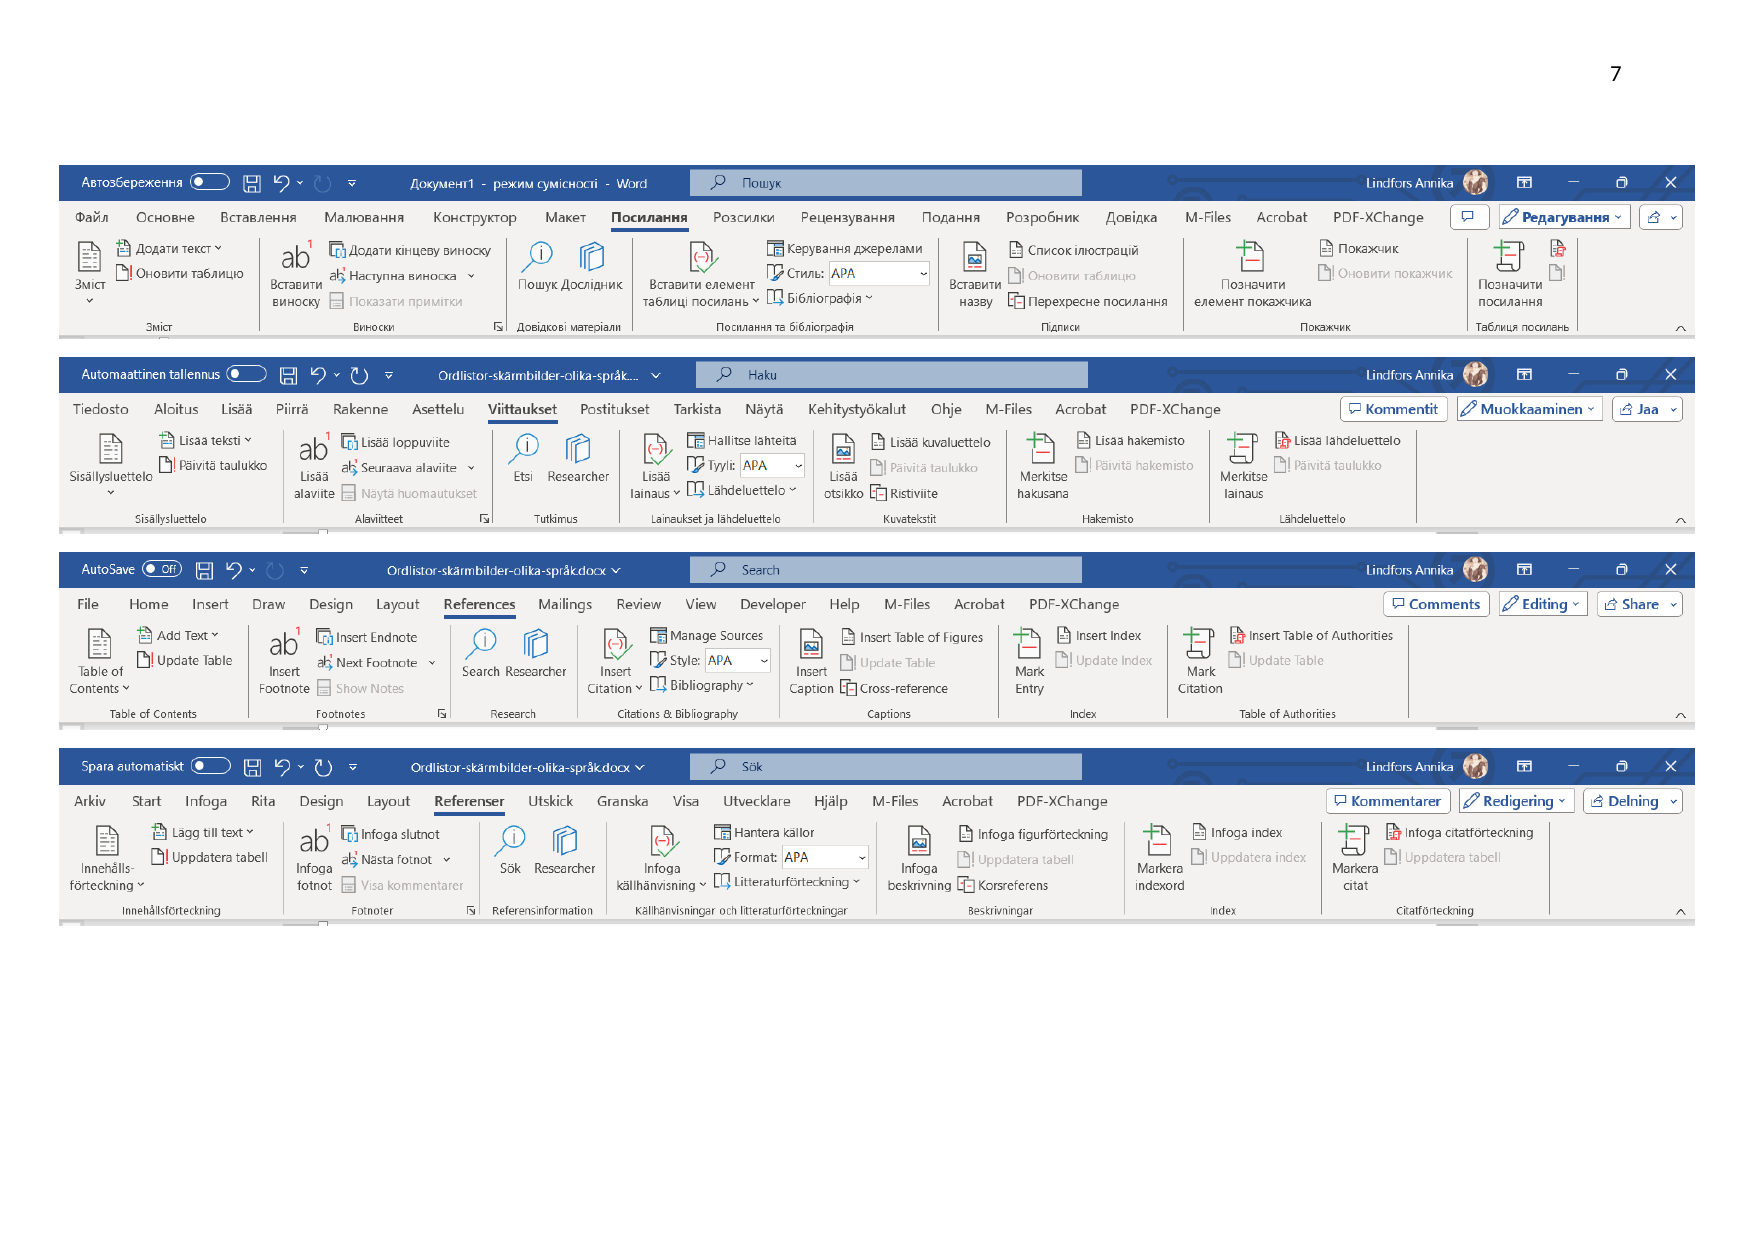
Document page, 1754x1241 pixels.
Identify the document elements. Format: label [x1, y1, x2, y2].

picture [59, 552, 1695, 730]
picture [59, 165, 1695, 339]
picture [59, 357, 1695, 534]
picture [59, 748, 1695, 926]
